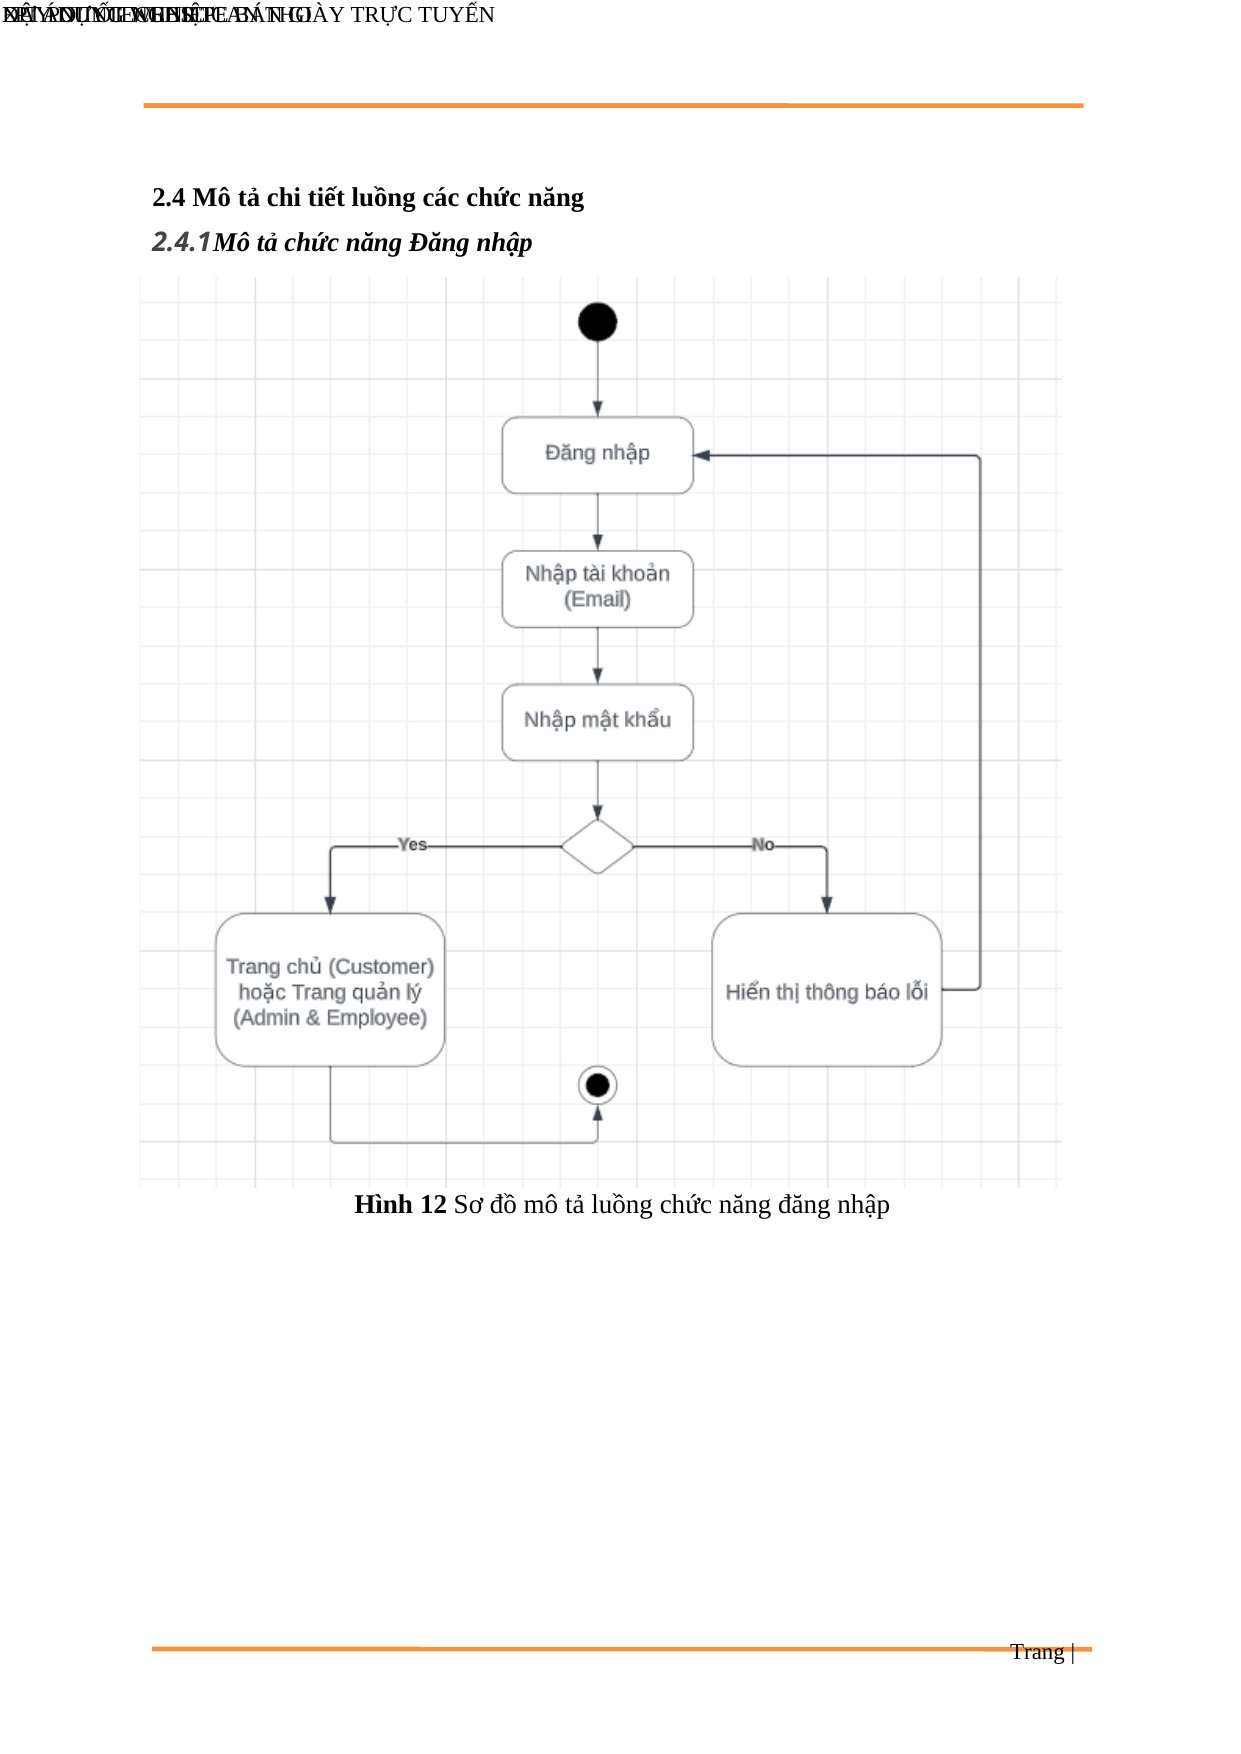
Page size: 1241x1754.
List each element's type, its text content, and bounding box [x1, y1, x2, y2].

subtitle Mô tả chức năng Đăng nhập [152, 222, 1105, 259]
picture [139, 277, 1062, 1188]
subtitle 2.4 Mô tả chi tiết luồng các chức năng [152, 182, 1105, 213]
